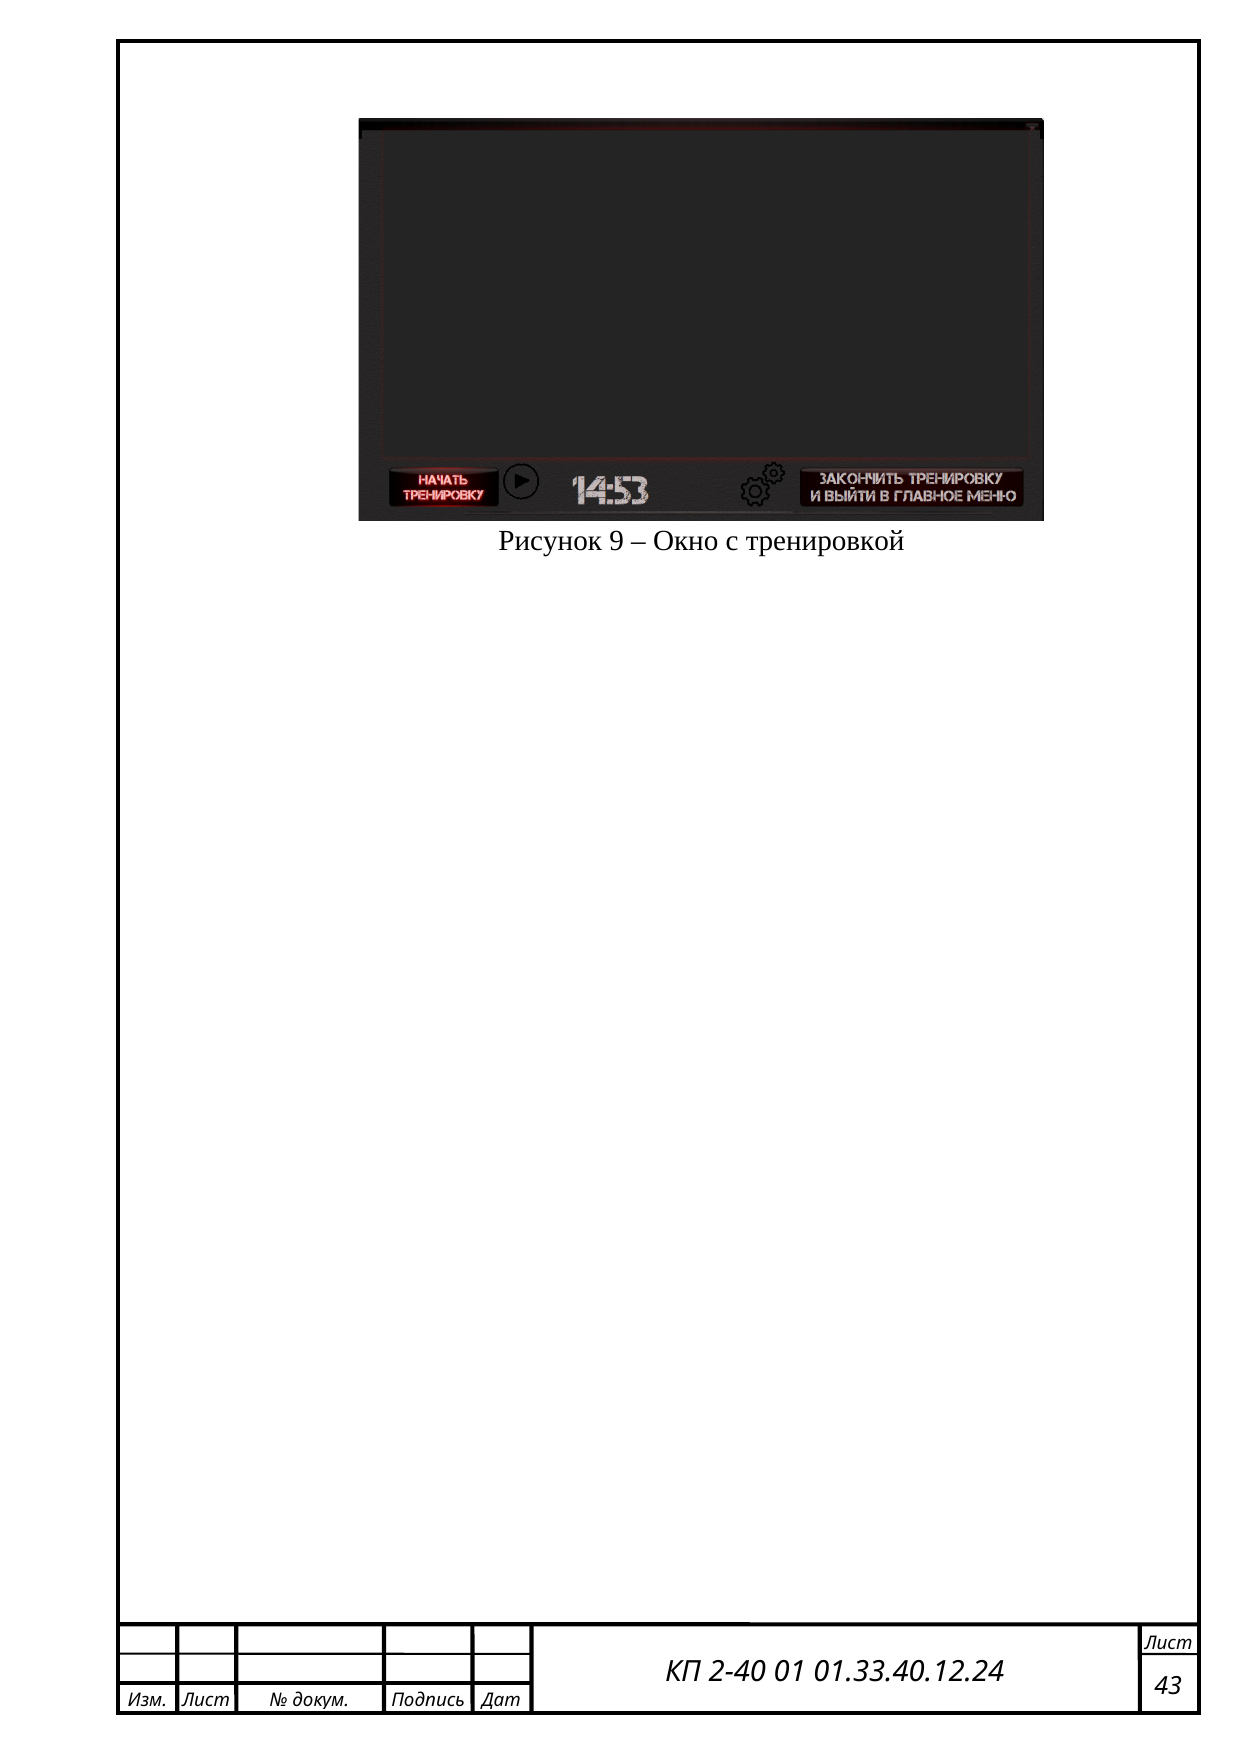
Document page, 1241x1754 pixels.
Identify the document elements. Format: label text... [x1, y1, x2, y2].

text Рисунок 9 – Окно с тренировкой [148, 520, 1166, 558]
picture [358, 118, 1044, 521]
